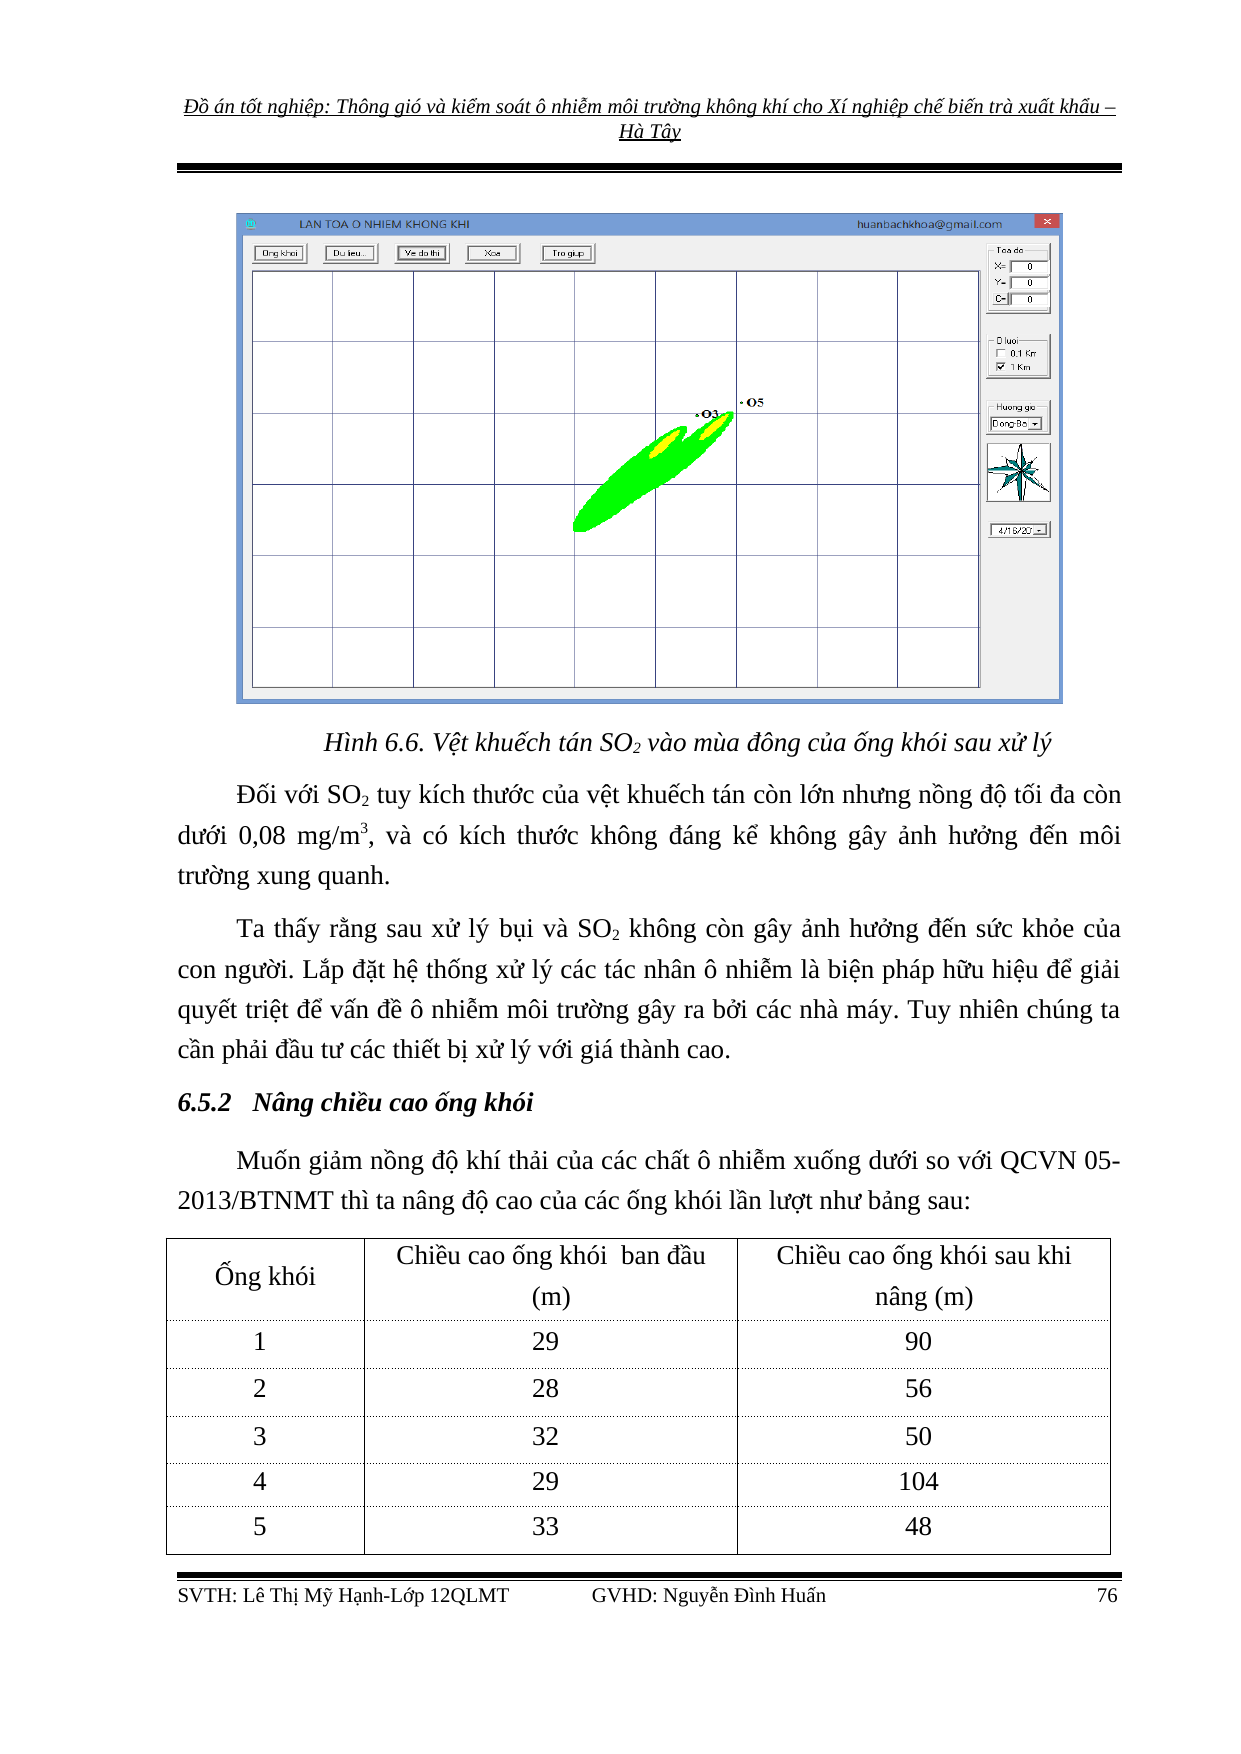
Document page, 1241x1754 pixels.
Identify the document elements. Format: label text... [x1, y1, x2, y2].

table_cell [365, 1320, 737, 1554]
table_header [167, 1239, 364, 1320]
text Muốn giảm nồng độ khí thải của các chất ô nhiễm xuống dưới so với QCVN 05-2013/BTNMT thì ta nâng độ cao của các ống khói lần lượt như bảng sau: [177, 1144, 1122, 1216]
text Đối với SO2 tuy kích thước của vệt khuếch tán còn lớn nhưng nồng độ tối đa còn dưới 0,08 mg/m3, và có kích thước không đáng kể không gây ảnh hưởng đến môi trường xung quanh. [177, 778, 1122, 891]
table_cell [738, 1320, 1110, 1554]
picture [236, 213, 1063, 704]
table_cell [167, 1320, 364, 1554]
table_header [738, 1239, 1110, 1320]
text Ta thấy rằng sau xử lý bụi và SO2 không còn gây ảnh hưởng đến sức khỏe của con người. Lắp đặt hệ thống xử lý các tác nhân ô nhiễm là biện pháp hữu hiệu để giải quyết triệt để vấn đề ô nhiễm môi trường gây ra bởi các nhà máy. Tuy nhiên chúng ta cần phải đầu tư các thiết bị xử lý với giá thành cao. [177, 912, 1122, 1065]
subtitle Nâng chiều cao ống khói [177, 1086, 1122, 1118]
text Hình 6.6. Vệt khuếch tán SO2 vào mùa đông của ống khói sau xử lý [253, 726, 1122, 757]
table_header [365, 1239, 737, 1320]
